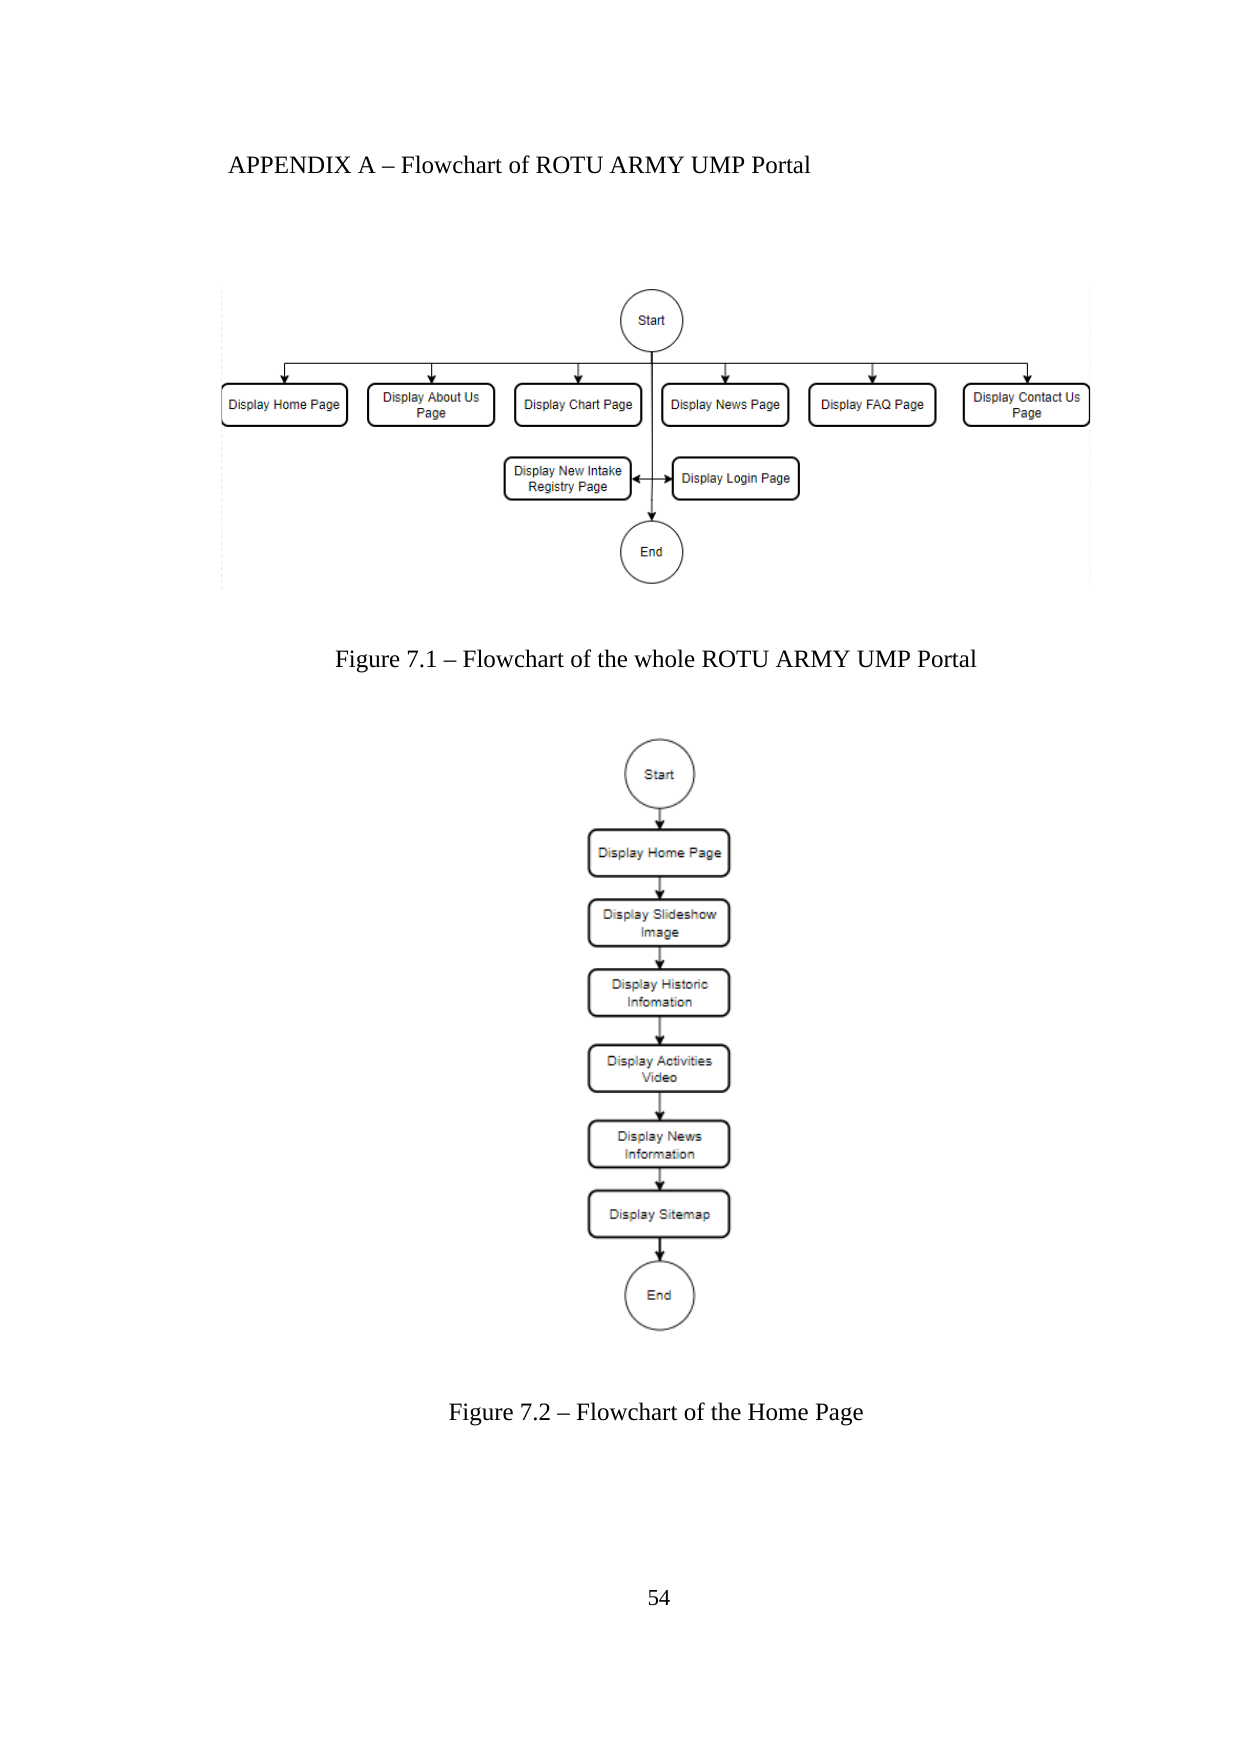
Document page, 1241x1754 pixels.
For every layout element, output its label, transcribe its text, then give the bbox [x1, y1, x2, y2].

text Figure 7.1 – Flowchart of the whole ROTU ARMY UMP Portal [222, 644, 1090, 673]
text Figure 7.2 – Flowchart of the Home Page [222, 1397, 1090, 1425]
picture [531, 730, 781, 1341]
text APPENDIX A – Flowchart of ROTU ARMY UMP Portal [222, 150, 1004, 179]
picture [221, 286, 1091, 589]
